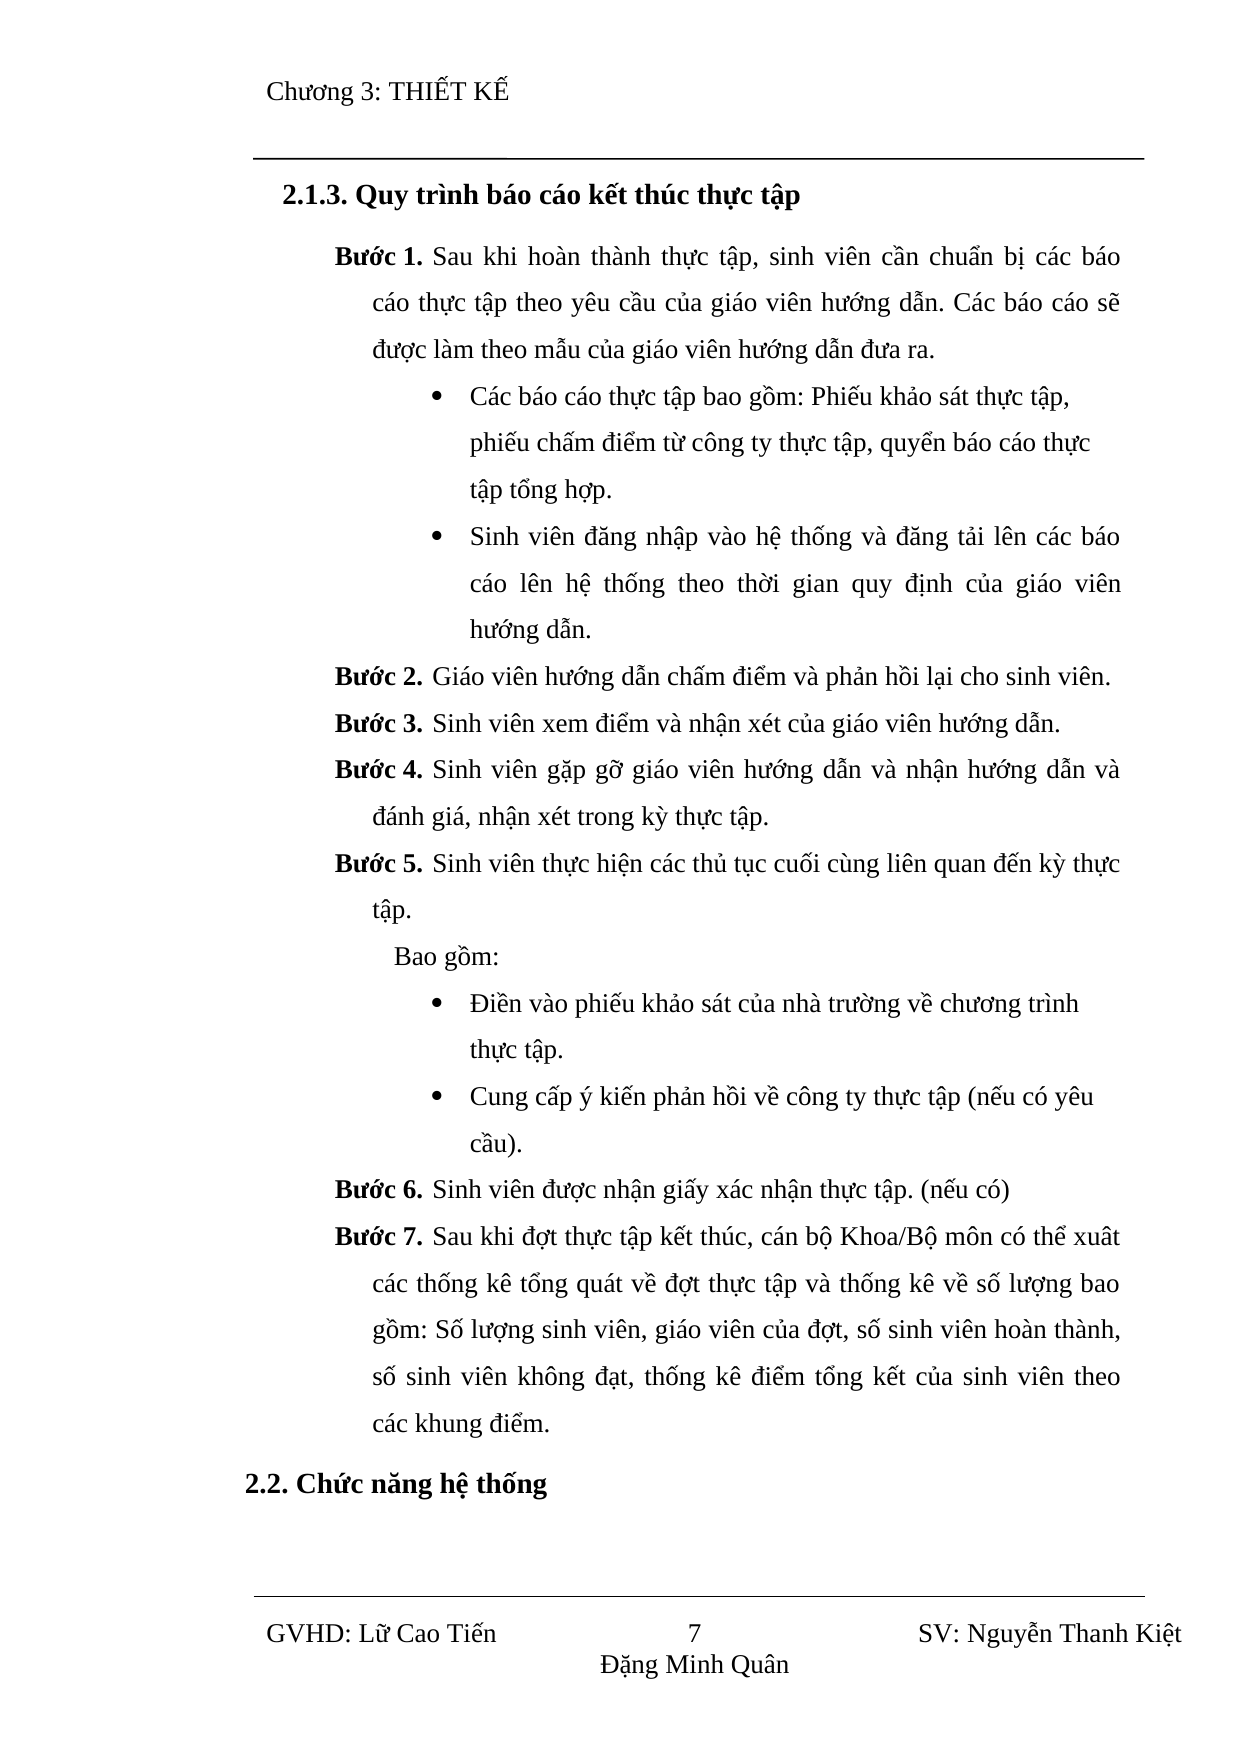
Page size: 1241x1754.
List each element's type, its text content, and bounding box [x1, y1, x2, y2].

list Điền vào phiếu khảo sát của nhà trường về chương trình thực tập. [432, 987, 1122, 1064]
list Các báo cáo thực tập bao gồm: Phiếu khảo sát thực tập, phiếu chấm điểm từ công ty thực tập, quyển báo cáo thực tập tổng hợp. [432, 380, 1122, 504]
list Sinh viên đăng nhập vào hệ thống và đăng tải lên các báo cáo lên hệ thống theo thời gian quy định của giáo viên hướng dẫn. [432, 520, 1122, 644]
list Cung cấp ý kiến phản hồi về công ty thực tập (nếu có yêu cầu). [432, 1080, 1122, 1158]
list Sau khi hoàn thành thực tập, sinh viên cần chuẩn bị các báo cáo thực tập theo yêu cầu của giáo viên hướng dẫn. Các báo cáo sẽ được làm theo mẫu của giáo viên hướng dẫn đưa ra. [334, 240, 1122, 364]
list Sinh viên gặp gỡ giáo viên hướng dẫn và nhận hướng dẫn và đánh giá, nhận xét trong kỳ thực tập. [334, 753, 1122, 831]
list Sinh viên được nhận giấy xác nhận thực tập. (nếu có) [334, 1173, 1122, 1205]
list Sinh viên thực hiện các thủ tục cuối cùng liên quan đến kỳ thực tập. [334, 847, 1122, 924]
subtitle Quy trình báo cáo kết thúc thực tập [282, 177, 1122, 211]
list Giáo viên hướng dẫn chấm điểm và phản hồi lại cho sinh viên. [334, 660, 1122, 691]
list Bao gồm: [334, 940, 1122, 971]
list Sau khi đợt thực tập kết thúc, cán bộ Khoa/Bộ môn có thể xuât các thống kê tổng quát về đợt thực tập và thống kê về số lượng bao gồm: Số lượng sinh viên, giáo viên của đợt, số sinh viên hoàn thành, số sinh viên không đạt, thống kê điểm tổng kết của sinh viên theo các khung điểm. [334, 1220, 1122, 1438]
list Sinh viên xem điểm và nhận xét của giáo viên hướng dẫn. [334, 707, 1122, 738]
subtitle Chức năng hệ thống [244, 1466, 1122, 1499]
